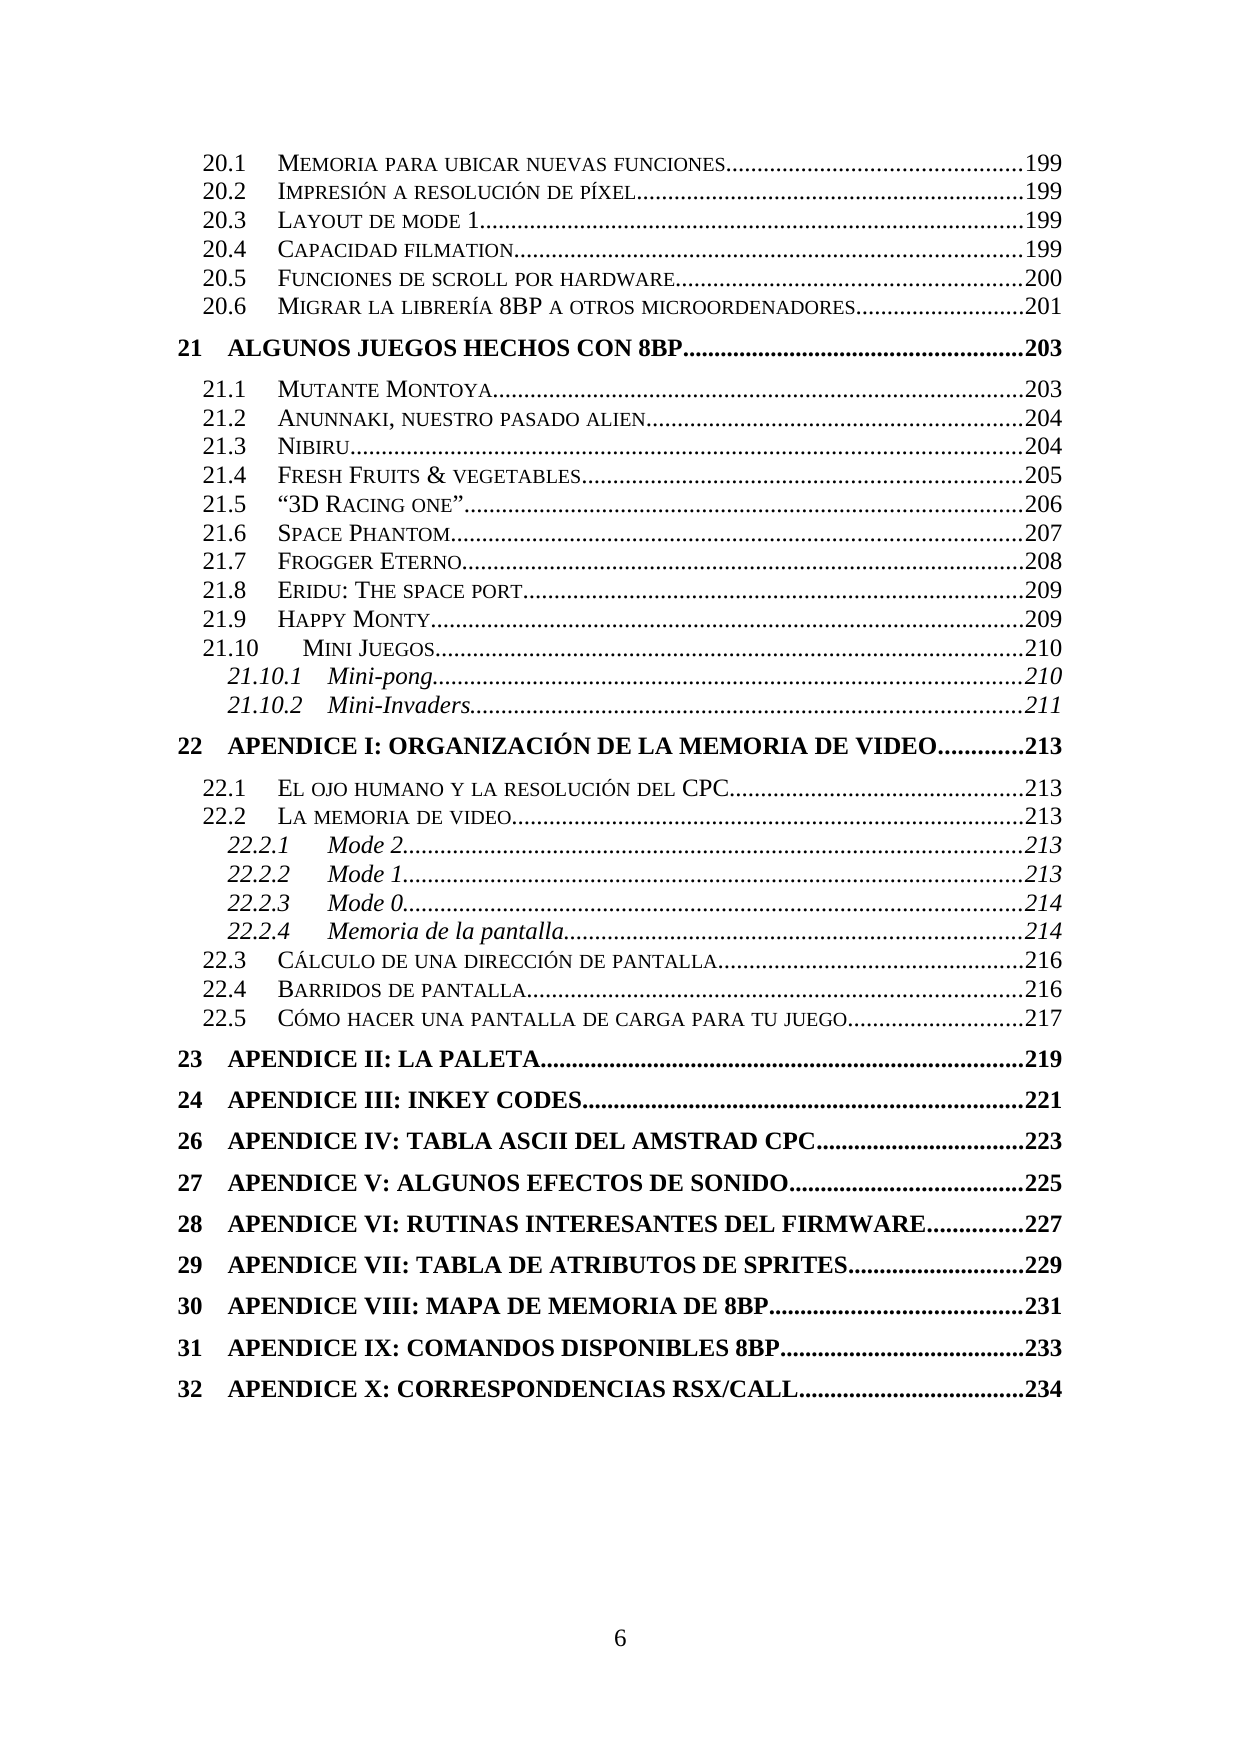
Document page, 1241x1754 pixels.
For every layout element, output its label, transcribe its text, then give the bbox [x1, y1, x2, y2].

text 22.1 El ojo humano y la resolución del CPC 213 [202, 773, 1063, 801]
text 20.5 Funciones de scroll por hardware 200 [202, 263, 1063, 291]
text 21.4 Fresh Fruits & vegetables 205 [202, 460, 1063, 489]
text 22.2.1 Mode 2 213 [227, 830, 1063, 859]
text 24 APENDICE III: INKEY codes 221 [177, 1085, 1063, 1114]
text 22.3 Cálculo de una dirección de pantalla 216 [202, 945, 1063, 974]
text 21.9 Happy Monty 209 [202, 604, 1063, 633]
text 21.10.1 Mini-pong 210 [227, 661, 1063, 690]
text 23 APENDICE II: La Paleta 219 [177, 1044, 1063, 1073]
text 22.4 Barridos de pantalla 216 [202, 974, 1063, 1003]
text 22.5 Cómo hacer una pantalla de carga para tu juego 217 [202, 1003, 1063, 1031]
text 21.7 Frogger Eterno 208 [202, 546, 1063, 575]
text 21.6 Space Phantom 207 [202, 518, 1063, 546]
text 21.3 Nibiru 204 [202, 431, 1063, 460]
text 20.3 Layout de mode 1 199 [202, 205, 1063, 234]
text 21.8 Eridu: The space port 209 [202, 575, 1063, 604]
text 20.6 Migrar la librería 8BP a otros microordenadores 201 [202, 291, 1063, 320]
text 21.1 Mutante Montoya 203 [202, 374, 1063, 403]
text 22.2.2 Mode 1 213 [227, 859, 1063, 888]
text 27 APENDICE V: algunos efectos de sonido 225 [177, 1168, 1063, 1196]
text 21.5 “3D Racing one” 206 [202, 489, 1063, 518]
text 31 APENDICE IX: comandos disponibles 8BP 233 [177, 1333, 1063, 1361]
text 29 APENDICE VII: Tabla de atributos de Sprites 229 [177, 1250, 1063, 1279]
text 20.2 Impresión a resolución de píxel 199 [202, 176, 1063, 205]
text 22.2 La memoria de video 213 [202, 801, 1063, 830]
text 21 Algunos juegos hechos con 8BP 203 [177, 333, 1063, 361]
text 22.2.3 Mode 0 214 [227, 888, 1063, 916]
text 22 APENDICE I: Organización de la memoria de video 213 [177, 731, 1063, 760]
text 21.10.2 Mini-Invaders 211 [227, 690, 1063, 719]
text 32 APENDICE X: correspondencias RSX/CALL 234 [177, 1374, 1063, 1403]
text 21.2 Anunnaki, nuestro pasado alien 204 [202, 403, 1063, 431]
text 21.10 Mini Juegos 210 [202, 633, 1063, 661]
text 20.1 Memoria para ubicar nuevas funciones 199 [202, 148, 1063, 176]
text 20.4 Capacidad filmation 199 [202, 234, 1063, 263]
text 28 APENDICE VI: Rutinas interesantes del firmware 227 [177, 1209, 1063, 1238]
text 22.2.4 Memoria de la pantalla 214 [227, 916, 1063, 945]
text 26 APENDICE IV: Tabla ASCII del AMSTRAD CPC 223 [177, 1126, 1063, 1155]
text 30 APENDICE VIII: Mapa de memoria de 8BP 231 [177, 1291, 1063, 1320]
